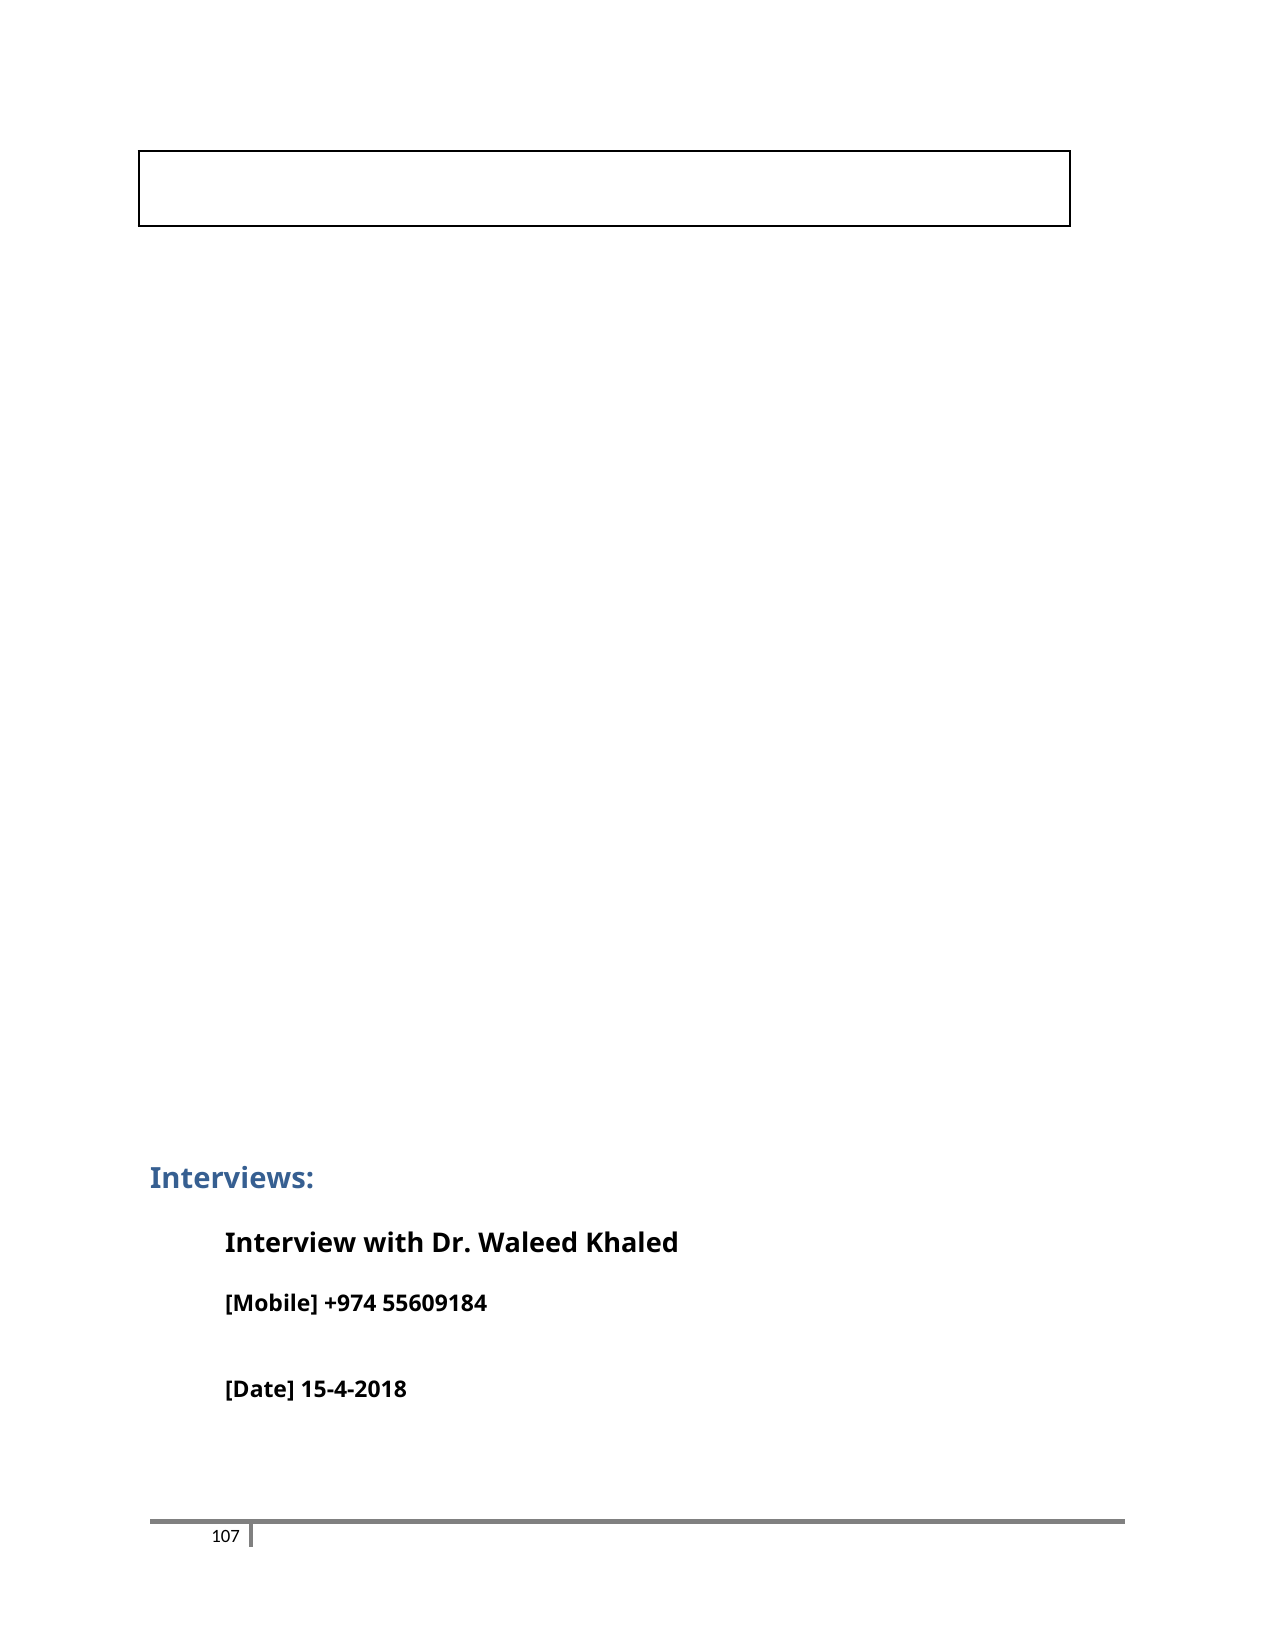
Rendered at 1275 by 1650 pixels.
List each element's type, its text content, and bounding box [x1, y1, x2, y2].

text [Mobile] +974 55609184 [225, 1287, 1125, 1318]
text [Date] 15-4-2018 [225, 1373, 1125, 1404]
text Interviews: [150, 1157, 1125, 1197]
list Interview with Dr. Waleed Khaled [225, 1224, 1125, 1261]
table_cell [140, 152, 1069, 225]
